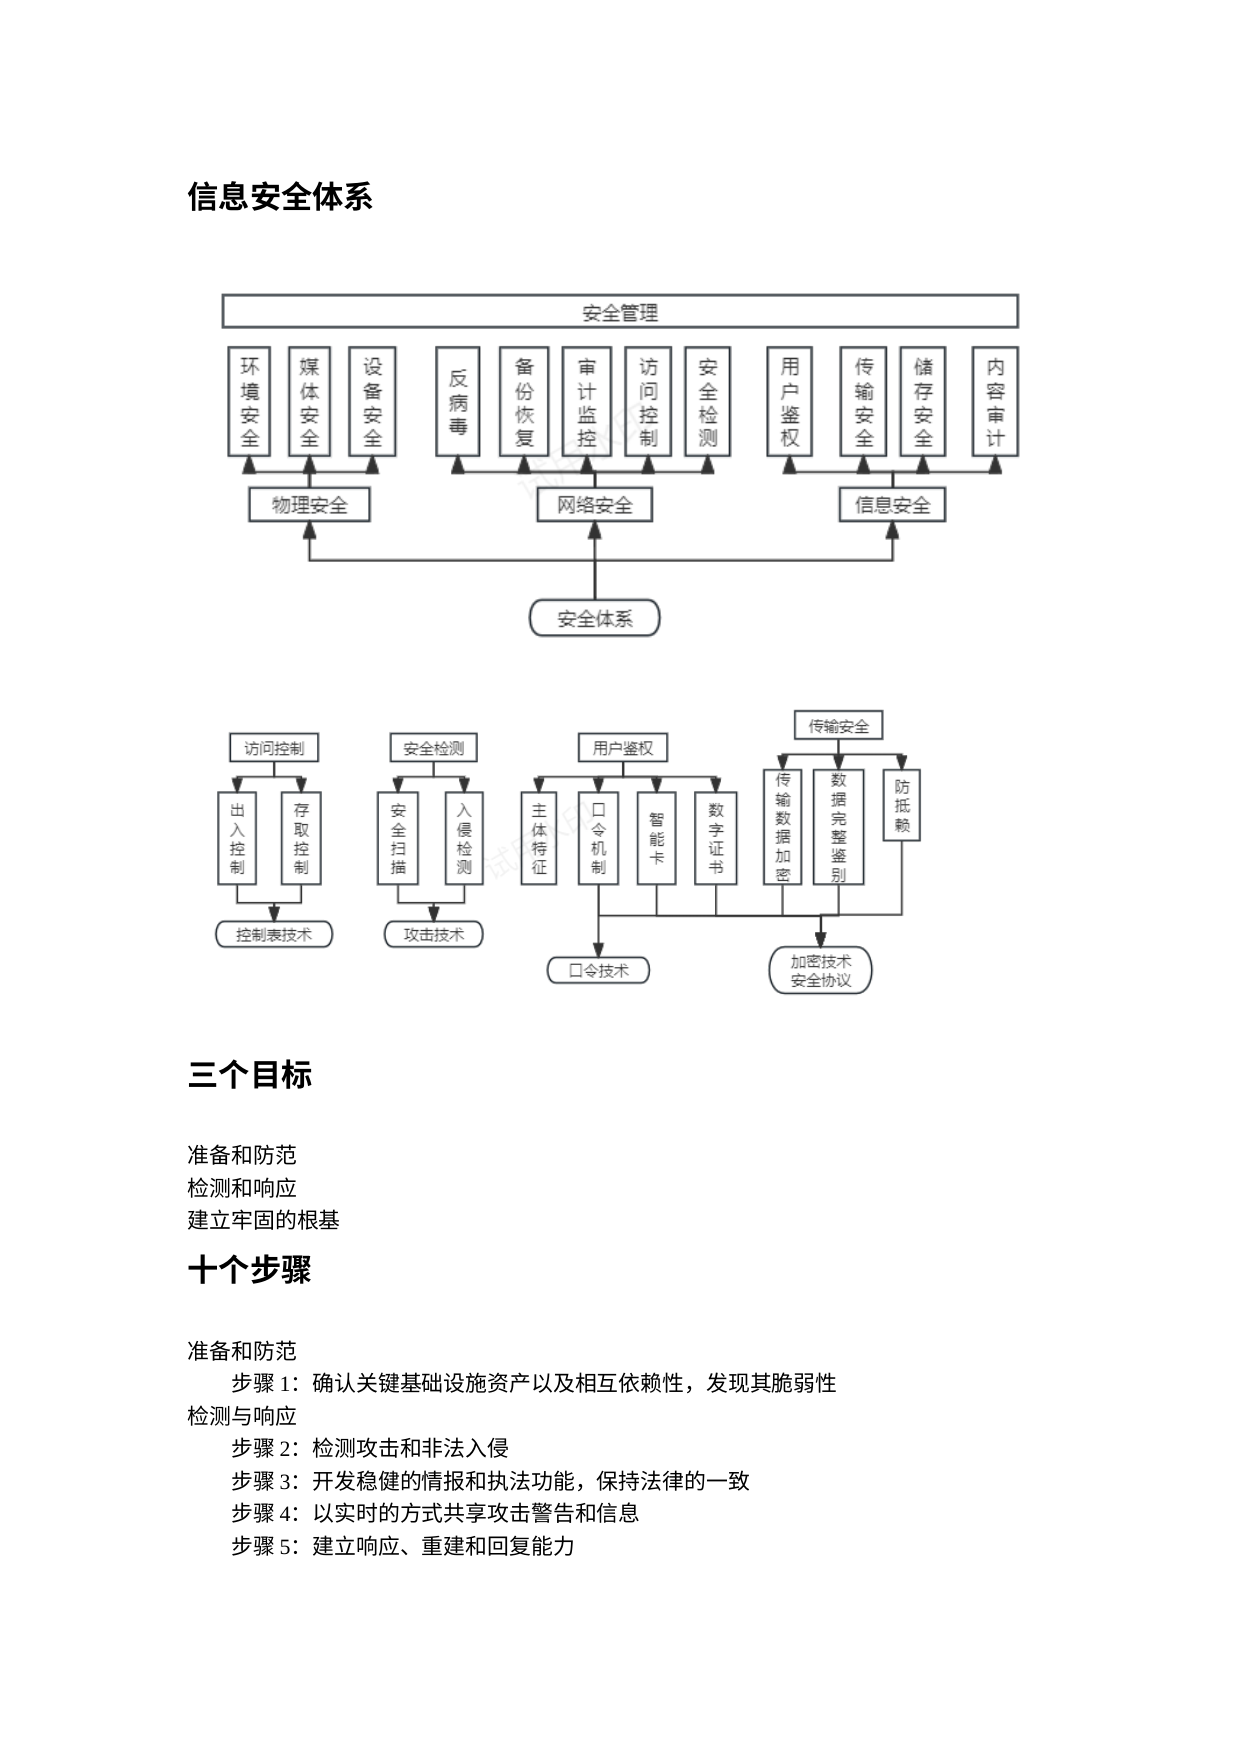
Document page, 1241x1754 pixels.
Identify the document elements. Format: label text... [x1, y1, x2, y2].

text 检测与响应 [187, 1398, 1053, 1431]
picture [187, 682, 949, 1022]
subtitle 十个步骤 [187, 1235, 1053, 1300]
text 准备和防范 [187, 1333, 1053, 1366]
text 建立牢固的根基 [187, 1203, 1053, 1235]
subtitle 三个目标 [187, 1040, 1053, 1105]
text 检测和响应 [187, 1170, 1053, 1203]
subtitle 信息安全体系 [187, 162, 1053, 227]
text 步骤2：检测攻击和非法入侵 [187, 1431, 1053, 1463]
text 准备和防范 [187, 1138, 1053, 1170]
text 步骤3：开发稳健的情报和执法功能，保持法律的一致 [187, 1463, 1053, 1496]
text 步骤4：以实时的方式共享攻击警告和信息 [187, 1496, 1053, 1528]
picture [187, 260, 1053, 671]
text 步骤1：确认关键基础设施资产以及相互依赖性，发现其脆弱性 [187, 1366, 1053, 1398]
text 步骤5：建立响应、重建和回复能力 [187, 1528, 1053, 1561]
